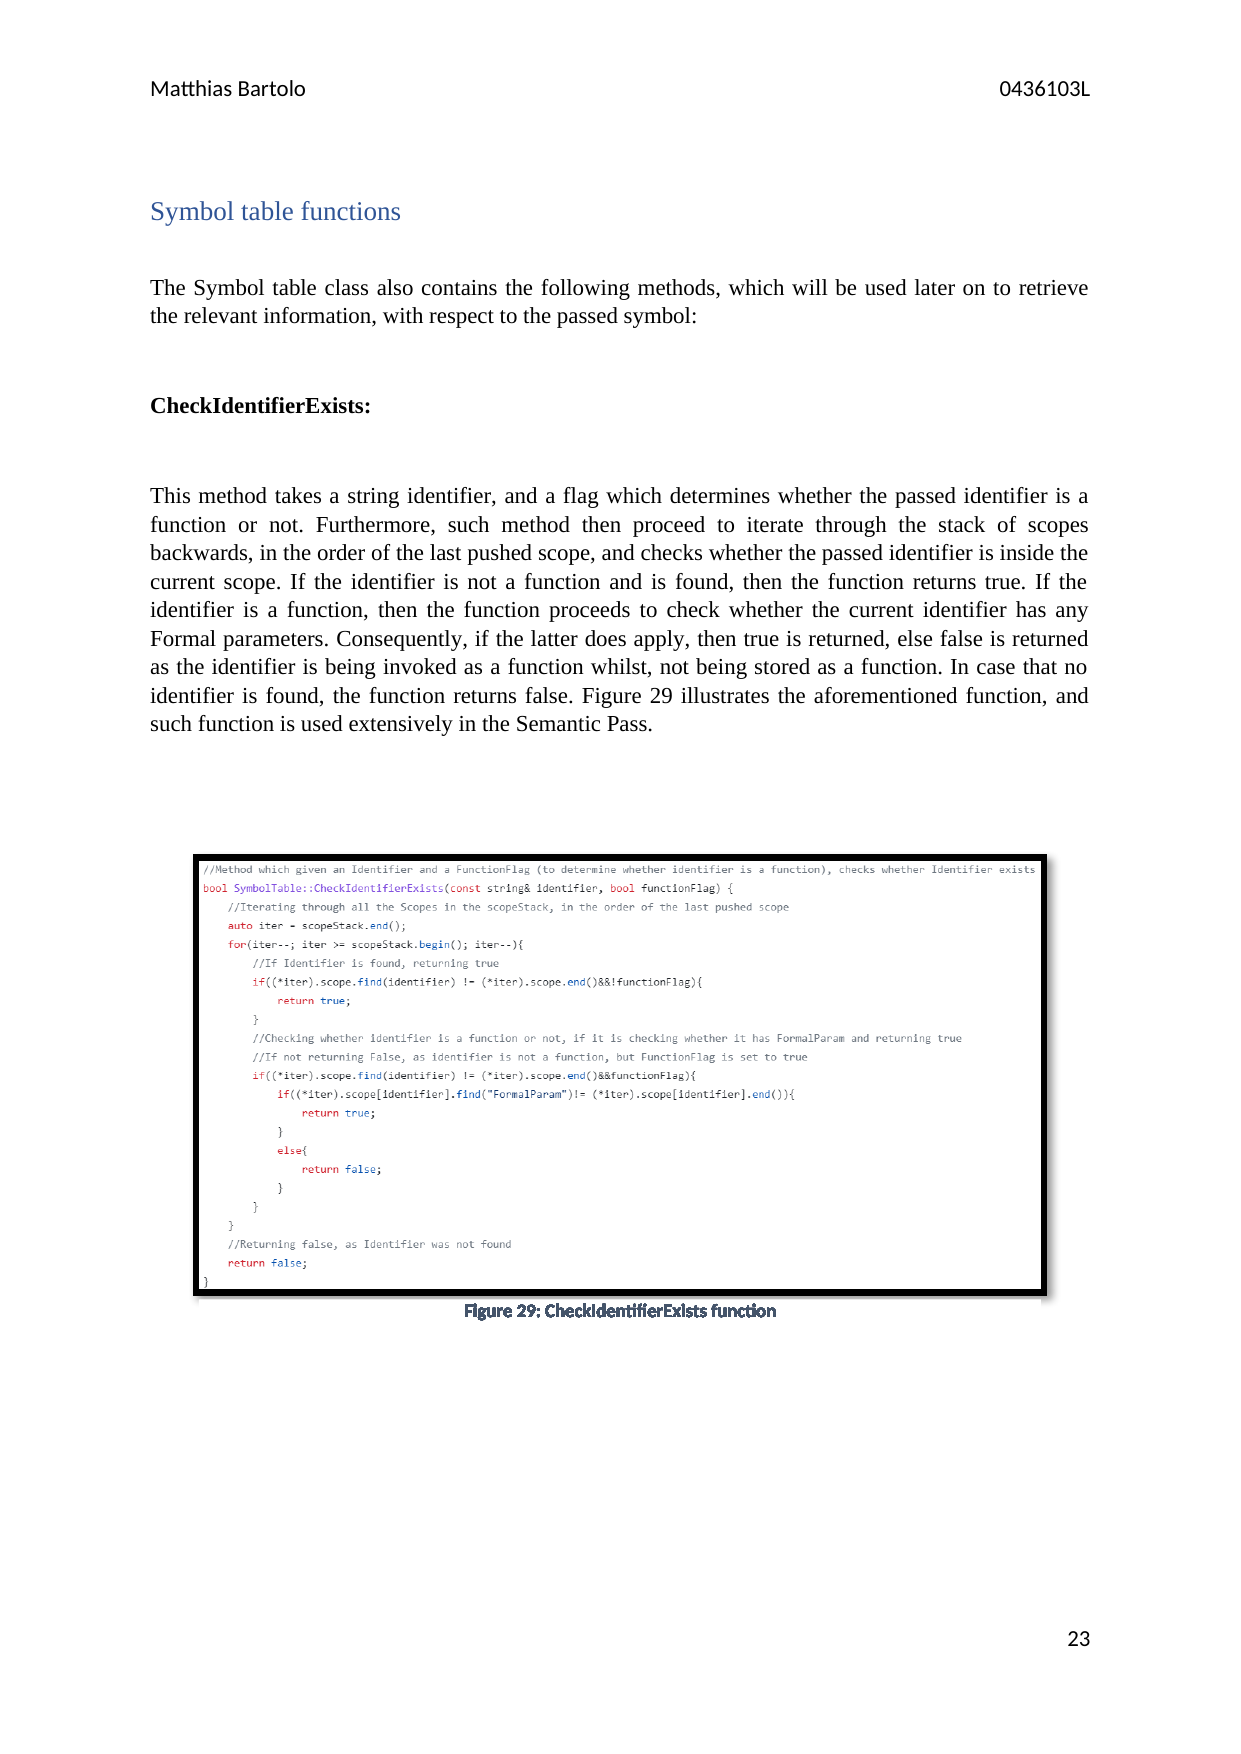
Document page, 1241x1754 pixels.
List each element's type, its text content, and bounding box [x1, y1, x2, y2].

text This method takes a string identifier, and a flag which determines whether the passed identifier is a function or not. Furthermore, such method then proceed to iterate through the stack of scopes backwards, in the order of the last pushed scope, and checks whether the passed identifier is inside the current scope. If the identifier is not a function and is found, then the function returns true. If the identifier is a function, then the function proceeds to check whether the current identifier has any Formal parameters. Consequently, if the latter does apply, then true is returned, else false is returned as the identifier is being invoked as a function whilst, not being stored as a function. In case that no identifier is found, the function returns false. Figure 29 illustrates the aforementioned function, and such function is used extensively in the Semantic Pass. [150, 483, 1090, 736]
text CheckIdentifierExists: [150, 392, 1090, 419]
text The Symbol table class also contains the following methods, which will be used later on to retrieve the relevant information, with respect to the passed symbol: [150, 274, 1090, 328]
subtitle Symbol table functions [150, 195, 1090, 226]
picture [199, 861, 1041, 1289]
